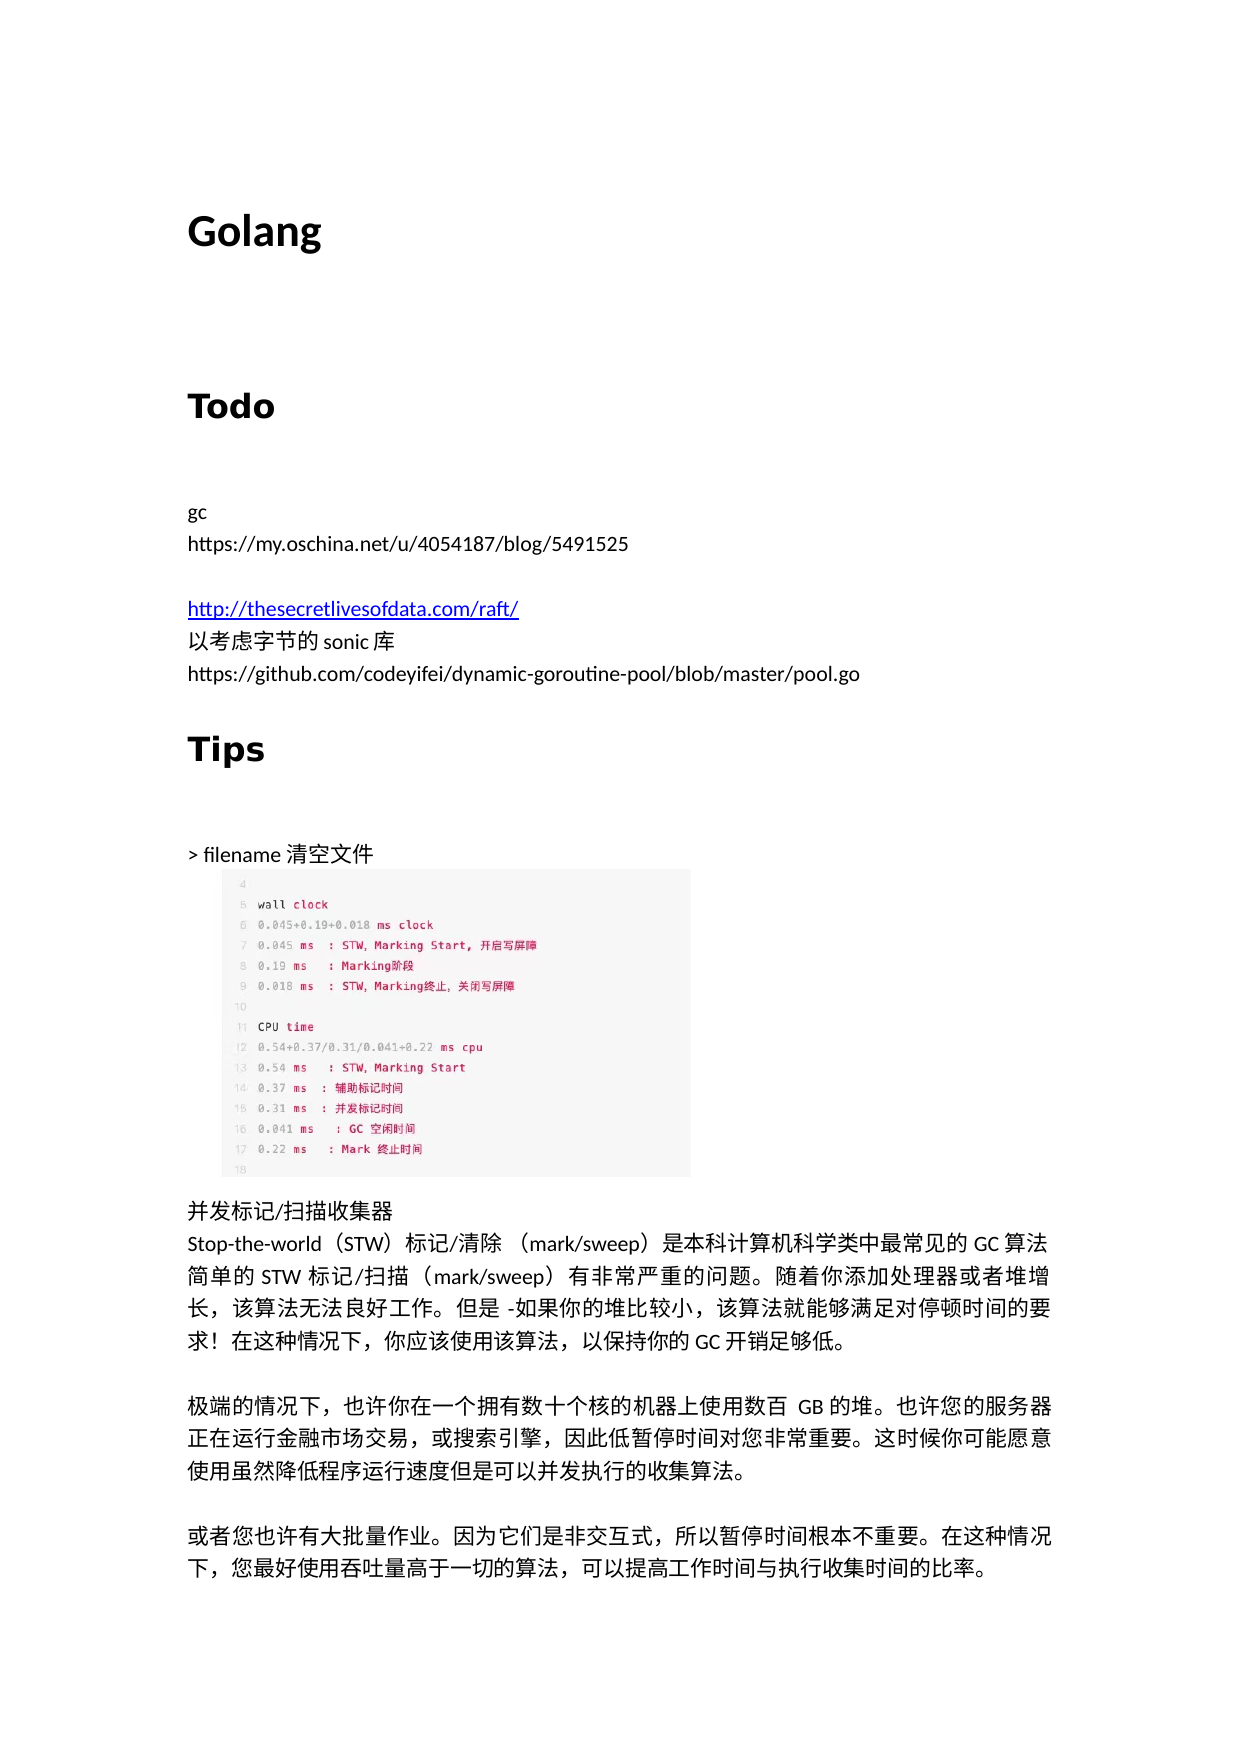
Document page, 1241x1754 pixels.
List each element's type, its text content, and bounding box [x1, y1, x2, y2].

text 简单的STW 标记/扫描（mark/sweep）有非常严重的问题。随着你添加处理器或者堆增长，该算法无法良好工作。但是 -如果你的堆比较小，该算法就能够满足对停顿时间的要求！在这种情况下，你应该使用该算法，以保持你的GC开销足够低。 [187, 1259, 1053, 1357]
text 并发标记/扫描收集器 [187, 1194, 1053, 1227]
text 以考虑字节的sonic库 [187, 625, 1053, 657]
subtitle Todo [187, 375, 1053, 440]
text gc [187, 495, 1053, 527]
text Stop-the-world（STW）标记/清除 （mark/sweep）是本科计算机科学类中最常见的 GC 算法 [187, 1227, 1053, 1259]
text 极端的情况下，也许你在一个拥有数十个核的机器上使用数百 GB 的堆。也许您的服务器正在运行金融市场交易，或搜索引擎，因此低暂停时间对您非常重要。这时候你可能愿意使用虽然降低程序运行速度但是可以并发执行的收集算法。 [187, 1389, 1053, 1487]
subtitle Golang [187, 197, 1053, 262]
text http://thesecretlivesofdata.com/raft/ [187, 592, 1053, 625]
text 或者您也许有大批量作业。因为它们是非交互式，所以暂停时间根本不重要。在这种情况下，您最好使用吞吐量高于一切的算法，可以提高工作时间与执行收集时间的比率。 [187, 1519, 1053, 1584]
text > filename 清空文件 [187, 837, 1053, 869]
text https://my.oschina.net/u/4054187/blog/5491525 [187, 527, 1053, 560]
picture [187, 869, 691, 1177]
subtitle Tips [187, 717, 1053, 782]
text https://github.com/codeyifei/dynamic-goroutine-pool/blob/master/pool.go [187, 657, 1053, 690]
